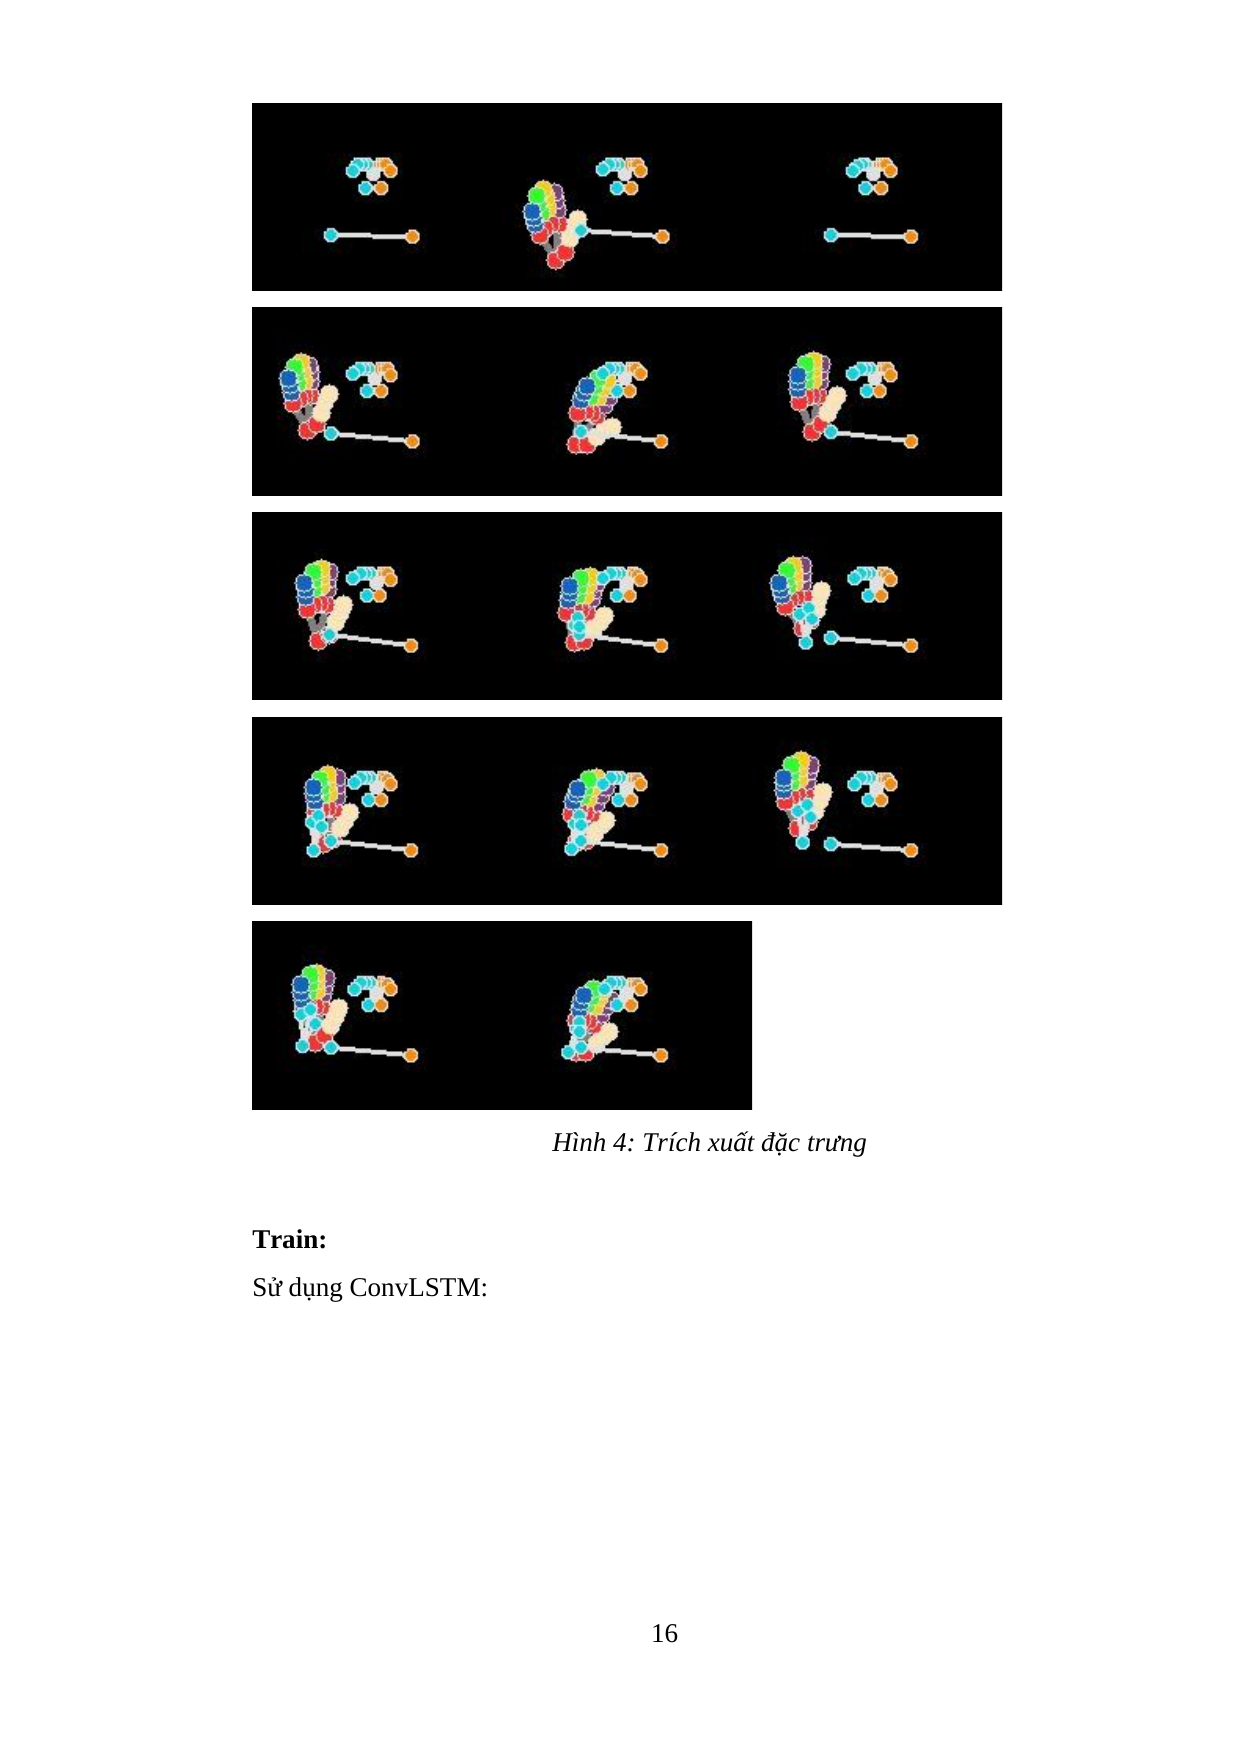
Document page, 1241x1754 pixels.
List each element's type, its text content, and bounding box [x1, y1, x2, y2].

picture [252, 307, 1003, 496]
text Train: [177, 1223, 1152, 1254]
picture [252, 717, 1003, 905]
text Hình 4: Trích xuất đặc trưng [477, 1126, 1152, 1157]
picture [252, 512, 1003, 700]
picture [252, 921, 753, 1110]
picture [252, 103, 1003, 291]
text Sử dụng ConvLSTM: [177, 1271, 1152, 1302]
